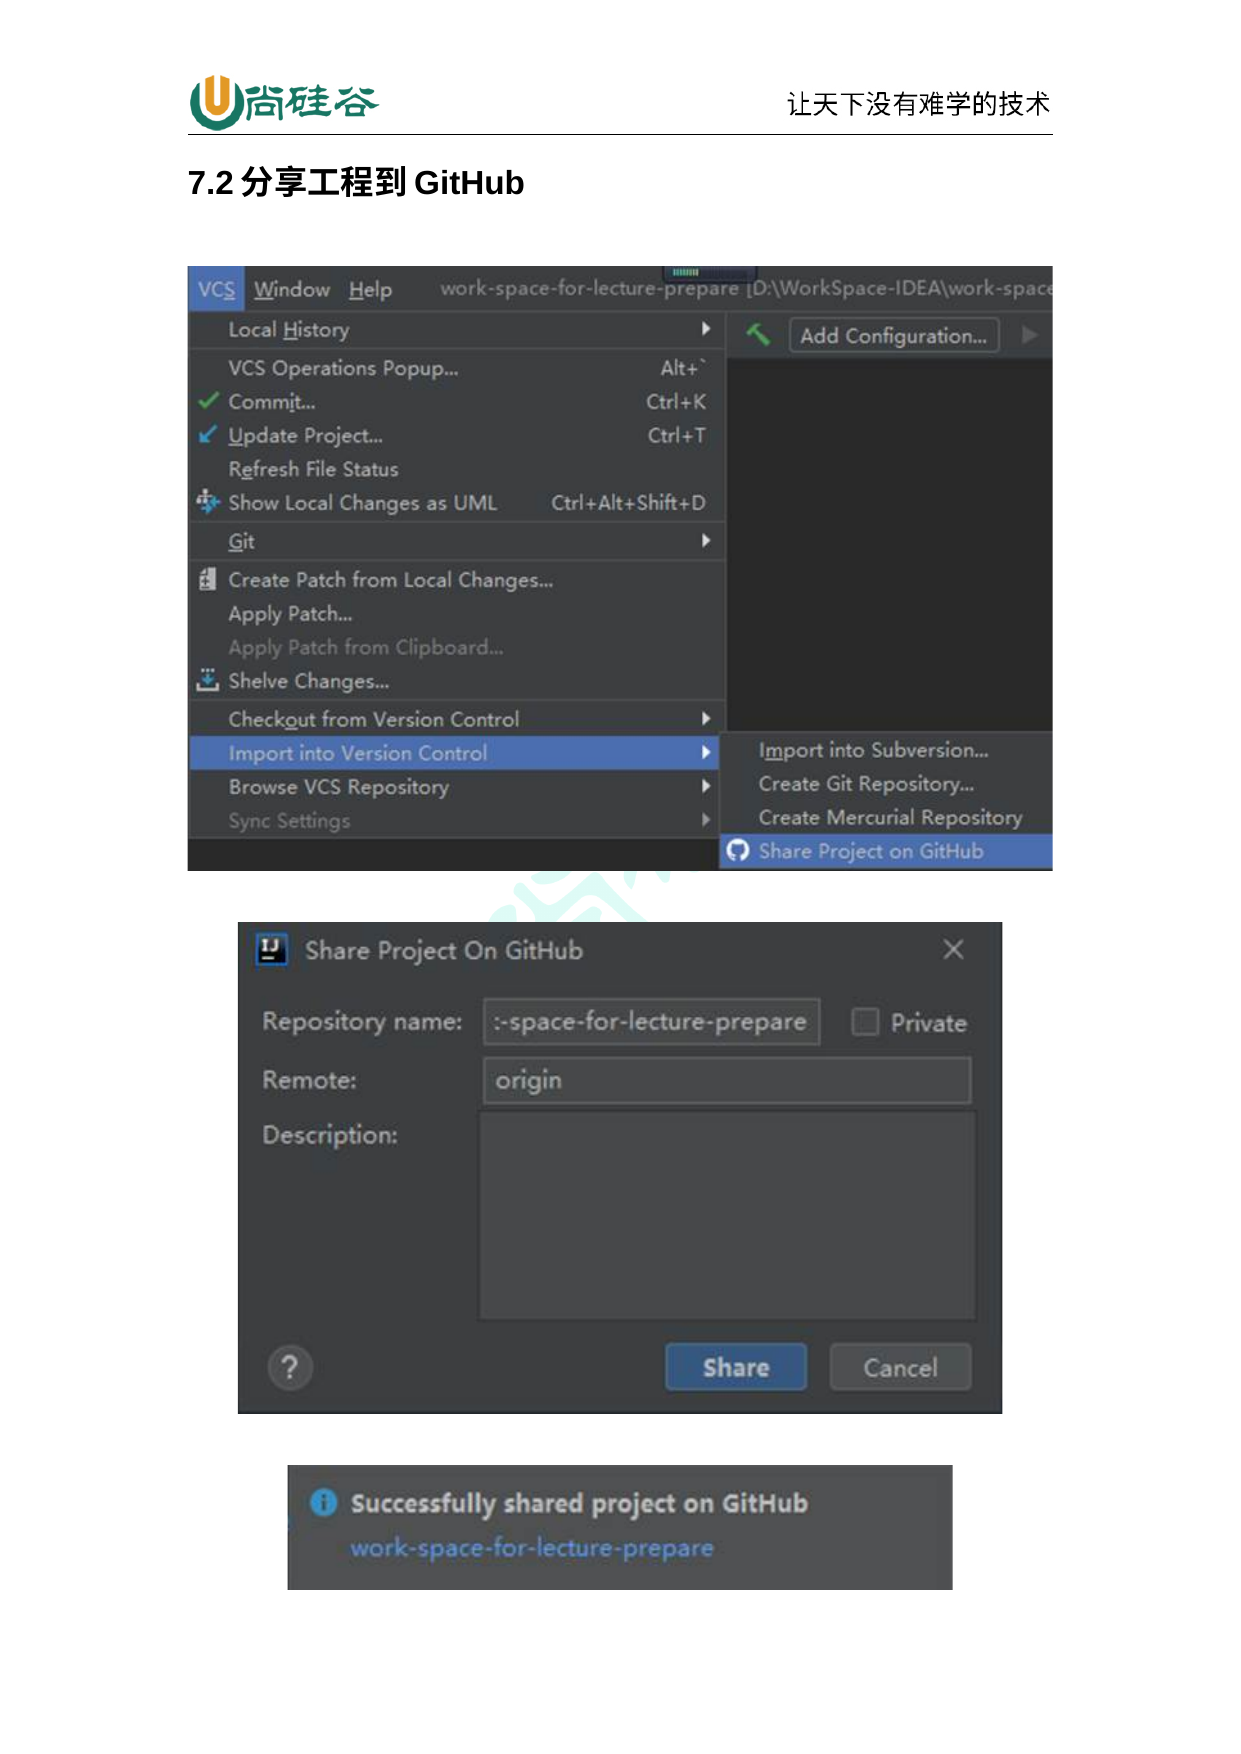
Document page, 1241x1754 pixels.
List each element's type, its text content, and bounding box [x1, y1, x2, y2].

picture [237, 922, 1003, 1414]
subtitle 7.2分享工程到GitHub [187, 156, 1053, 204]
picture [187, 266, 1053, 871]
picture [287, 1465, 953, 1590]
picture [187, 73, 1053, 132]
